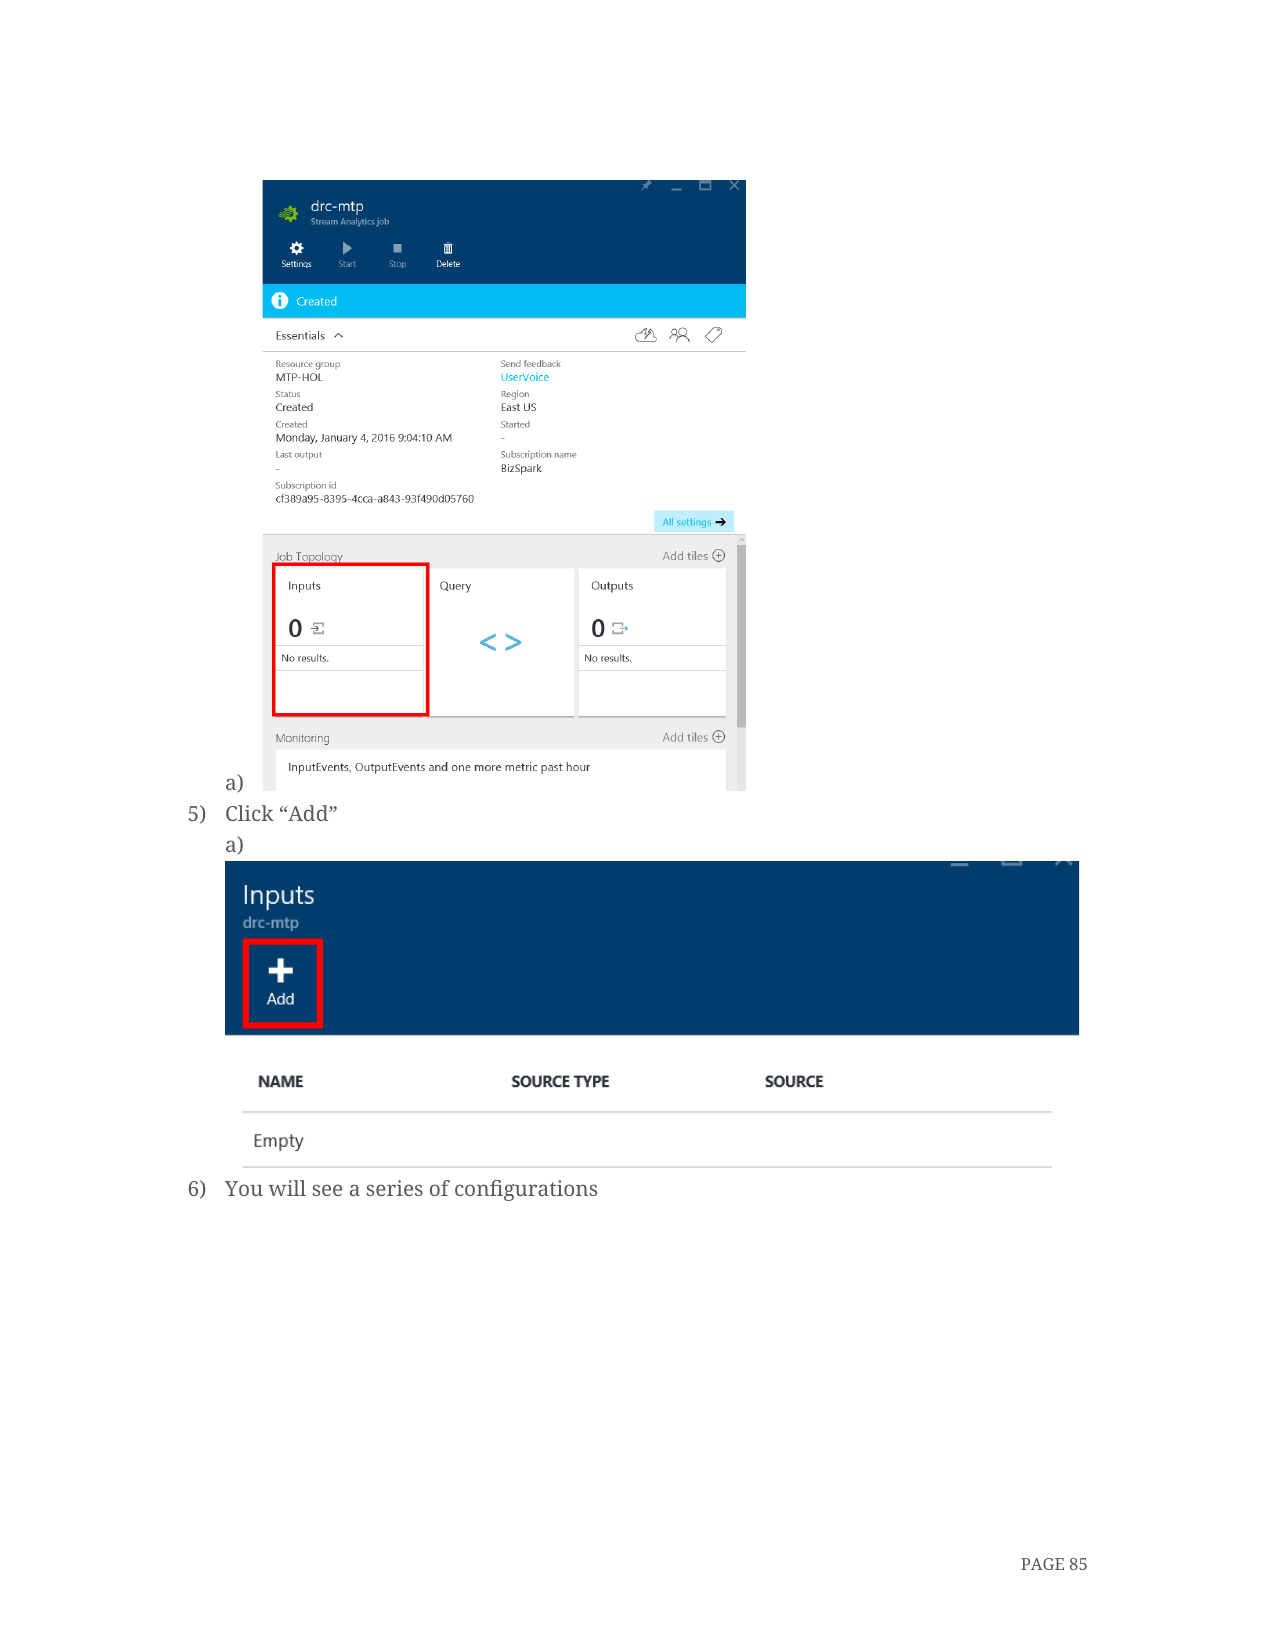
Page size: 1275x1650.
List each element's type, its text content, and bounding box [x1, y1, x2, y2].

picture [272, 293, 288, 308]
list Click “Add” [187, 799, 1087, 828]
picture [262, 180, 746, 283]
list You will see a series of configurations [187, 1174, 1087, 1202]
picture [225, 861, 1080, 1172]
picture [262, 318, 746, 791]
